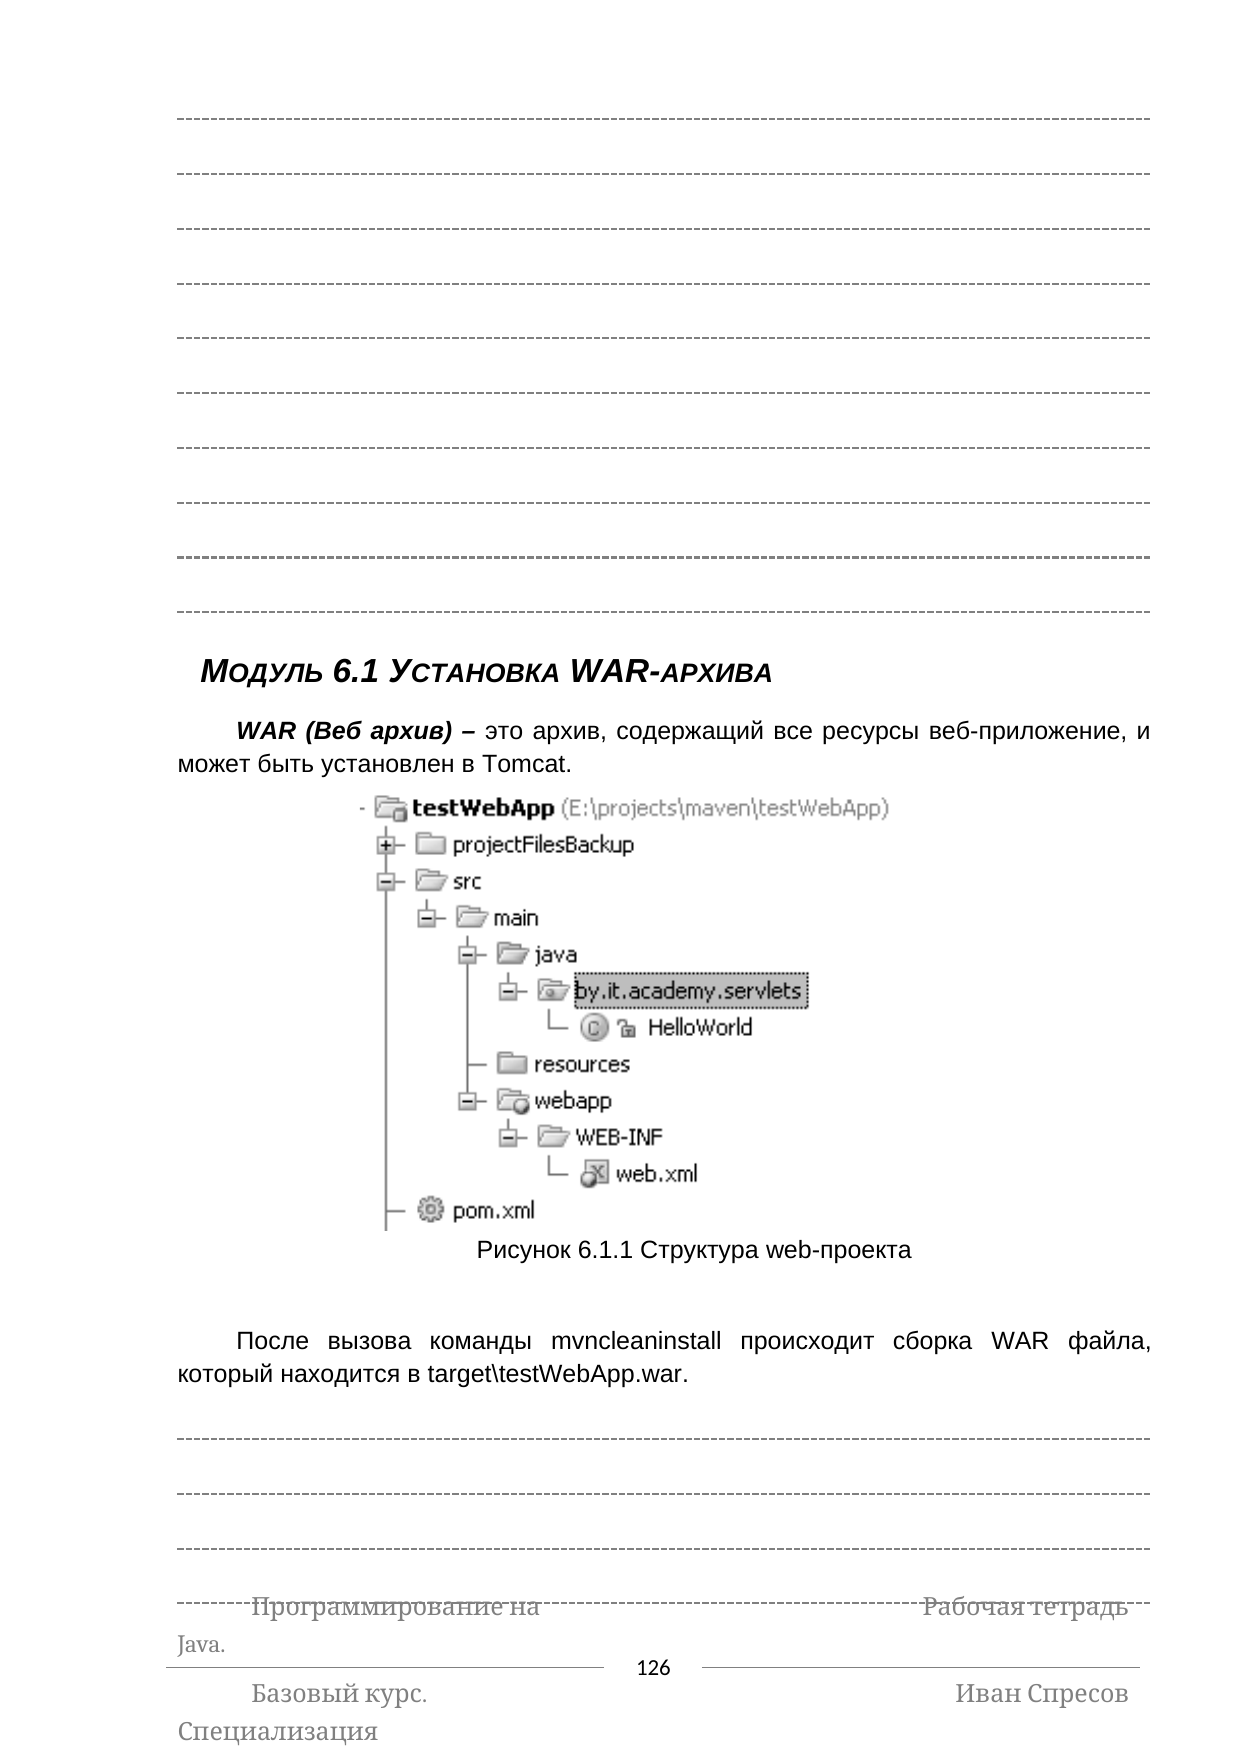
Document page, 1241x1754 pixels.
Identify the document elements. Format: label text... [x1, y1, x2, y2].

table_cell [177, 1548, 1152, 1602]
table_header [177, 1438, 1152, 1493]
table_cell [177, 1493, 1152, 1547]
text Модуль 6.1 Установка WAR-архива [200, 651, 1152, 689]
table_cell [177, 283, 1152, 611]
text WAR (Веб архив) – это архив, содержащий все ресурсы веб-приложение, и может быть установлен в Tomcat. [177, 716, 1152, 778]
text После вызова команды mvncleaninstall происходит сборка WAR файла, который находится в target\testWebApp.war. [177, 1326, 1152, 1388]
text Рисунок 6.1.1 Структура web-проекта [177, 1235, 1152, 1264]
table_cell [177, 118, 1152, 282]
